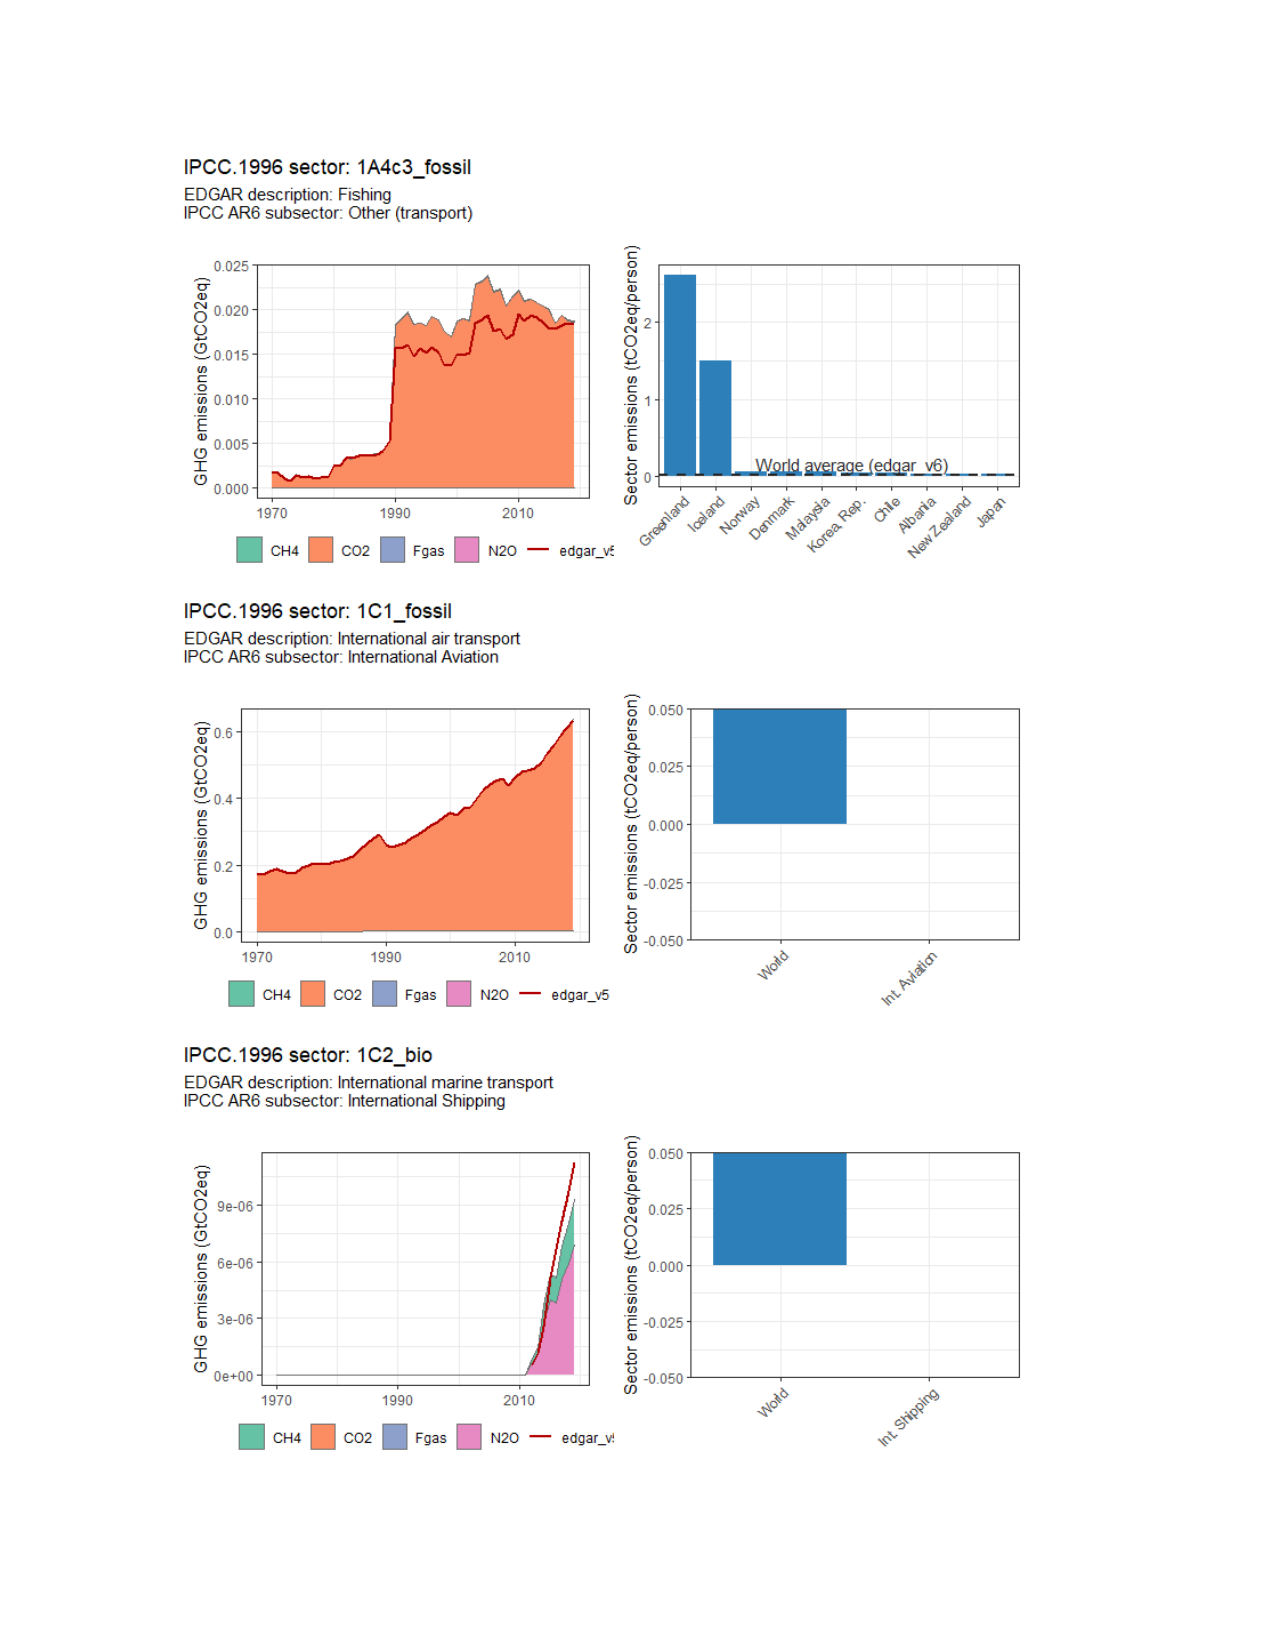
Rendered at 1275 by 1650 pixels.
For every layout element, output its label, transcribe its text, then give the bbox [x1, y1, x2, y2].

picture [168, 150, 1044, 588]
picture [168, 593, 1044, 1032]
picture [168, 1037, 1044, 1475]
